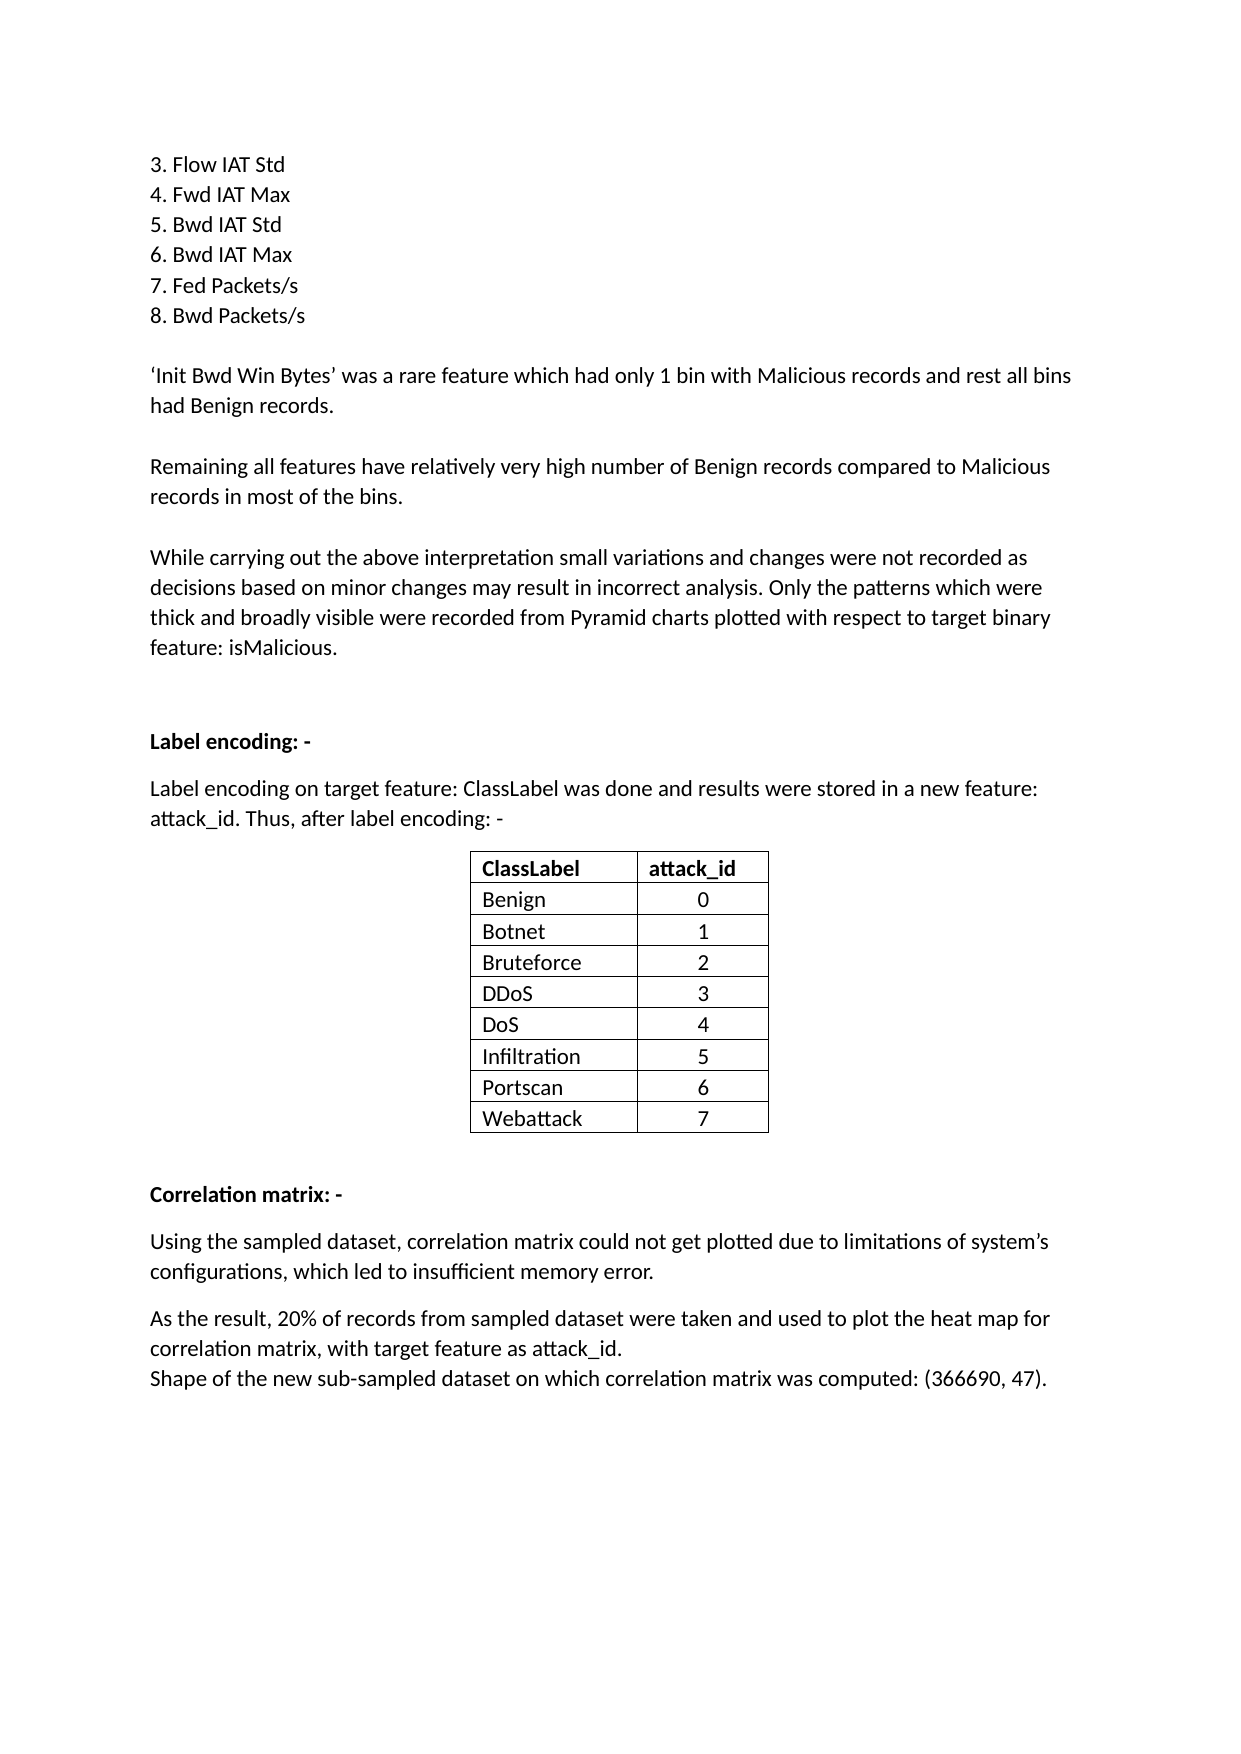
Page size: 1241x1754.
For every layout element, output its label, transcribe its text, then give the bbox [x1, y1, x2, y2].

text Label encoding on target feature: ClassLabel was done and results were stored in a new feature: attack_id. Thus, after label encoding: - [150, 774, 1090, 832]
table_cell DoS [471, 1008, 637, 1038]
table_cell Botnet [471, 915, 637, 945]
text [150, 150, 1090, 661]
table_cell 3 [638, 977, 768, 1007]
table_header attack_id [638, 852, 768, 882]
table_cell 5 [638, 1040, 768, 1070]
table_cell Benign [471, 883, 637, 913]
text Label encoding: - [150, 727, 1090, 755]
text As the result, 20% of records from sampled dataset were taken and used to plot the heat map for correlation matrix, with target feature as attack_id. Shape of the new sub-sampled dataset on which correlation matrix was computed: (366690, 47). [150, 1304, 1090, 1393]
table_cell 0 [638, 883, 768, 913]
table_cell 2 [638, 946, 768, 976]
table_cell 6 [638, 1071, 768, 1101]
text Using the sampled dataset, correlation matrix could not get plotted due to limitations of system’s configurations, which led to insufficient memory error. [150, 1227, 1090, 1285]
table_header ClassLabel [471, 852, 637, 882]
table_cell 4 [638, 1008, 768, 1038]
table_cell 1 [638, 915, 768, 945]
table_cell DDoS [471, 977, 637, 1007]
table_cell Webattack [471, 1102, 637, 1132]
text Correlation matrix: - [150, 1180, 1090, 1208]
table_cell Infiltration [471, 1040, 637, 1070]
table_cell Bruteforce [471, 946, 637, 976]
table_cell Portscan [471, 1071, 637, 1101]
table_cell 7 [638, 1102, 768, 1132]
